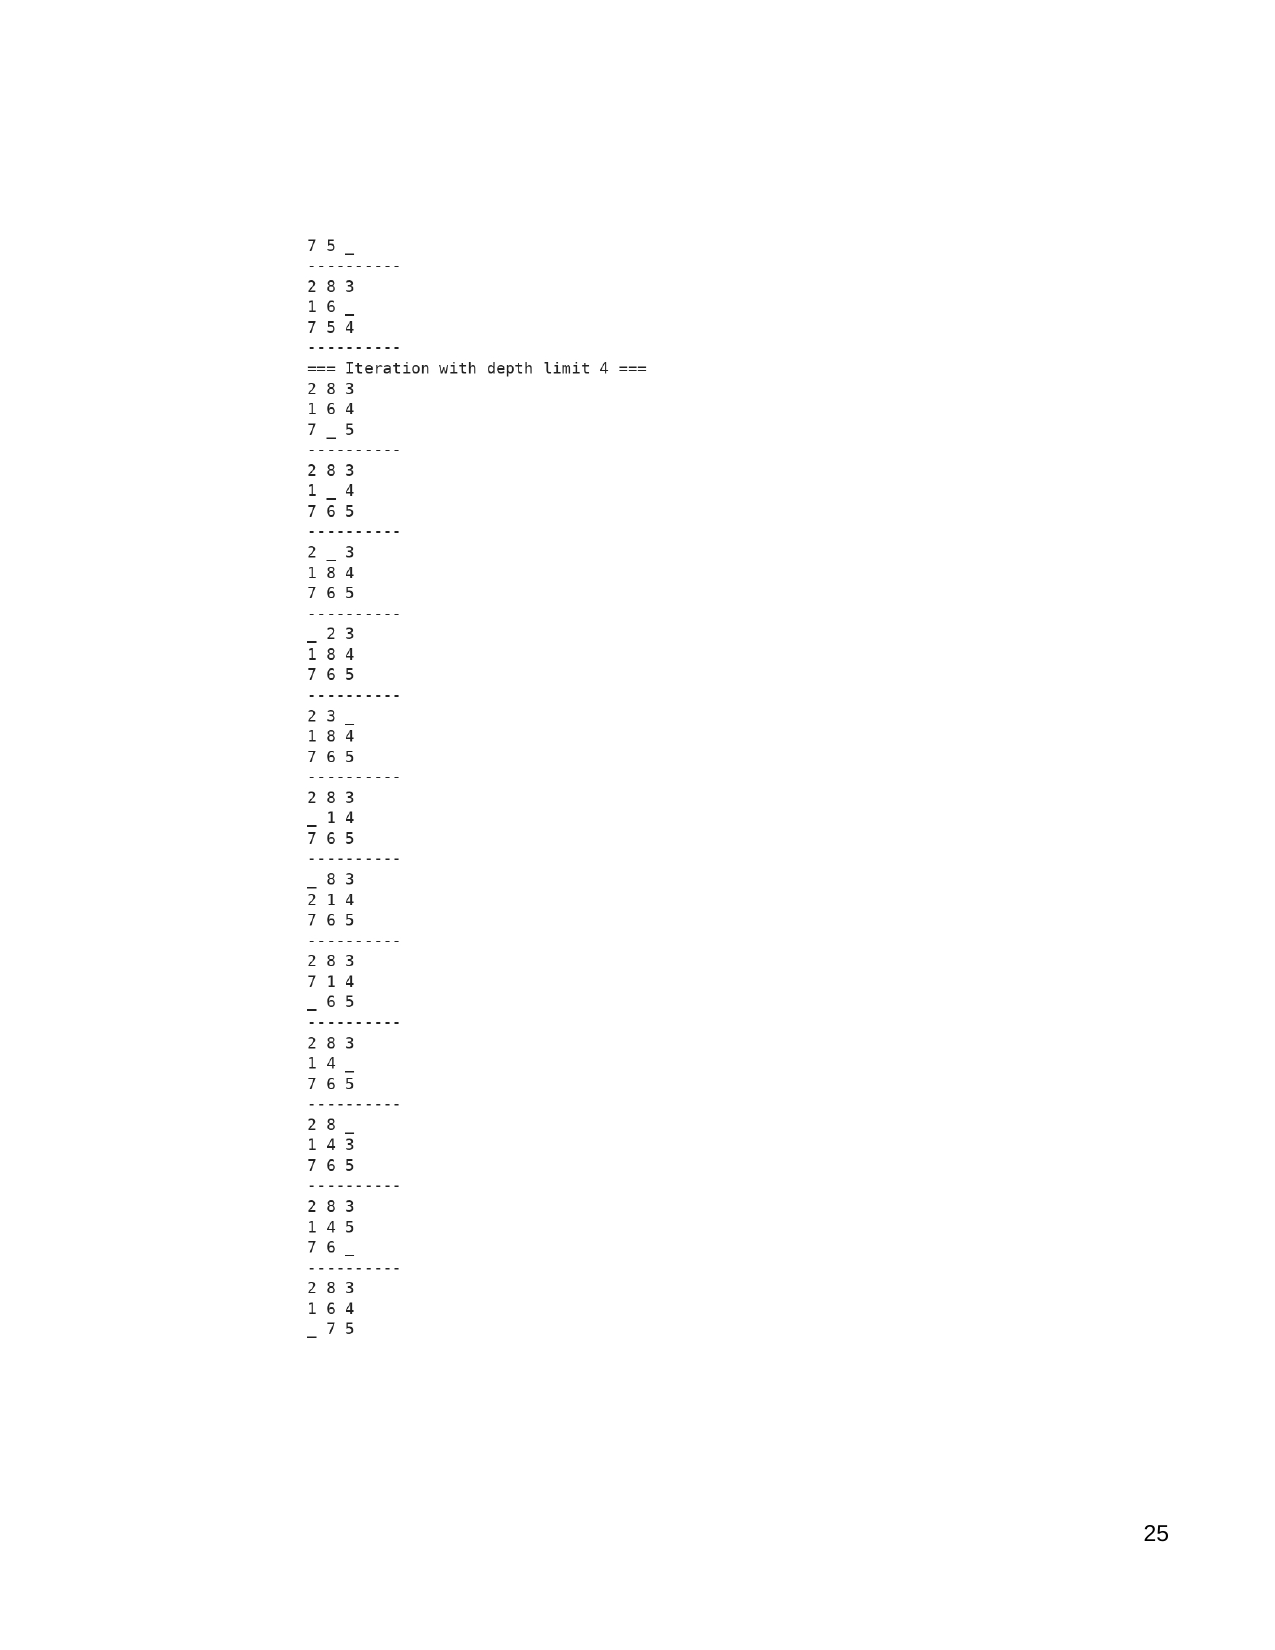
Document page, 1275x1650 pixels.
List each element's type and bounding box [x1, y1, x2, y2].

picture [148, 153, 1131, 1423]
